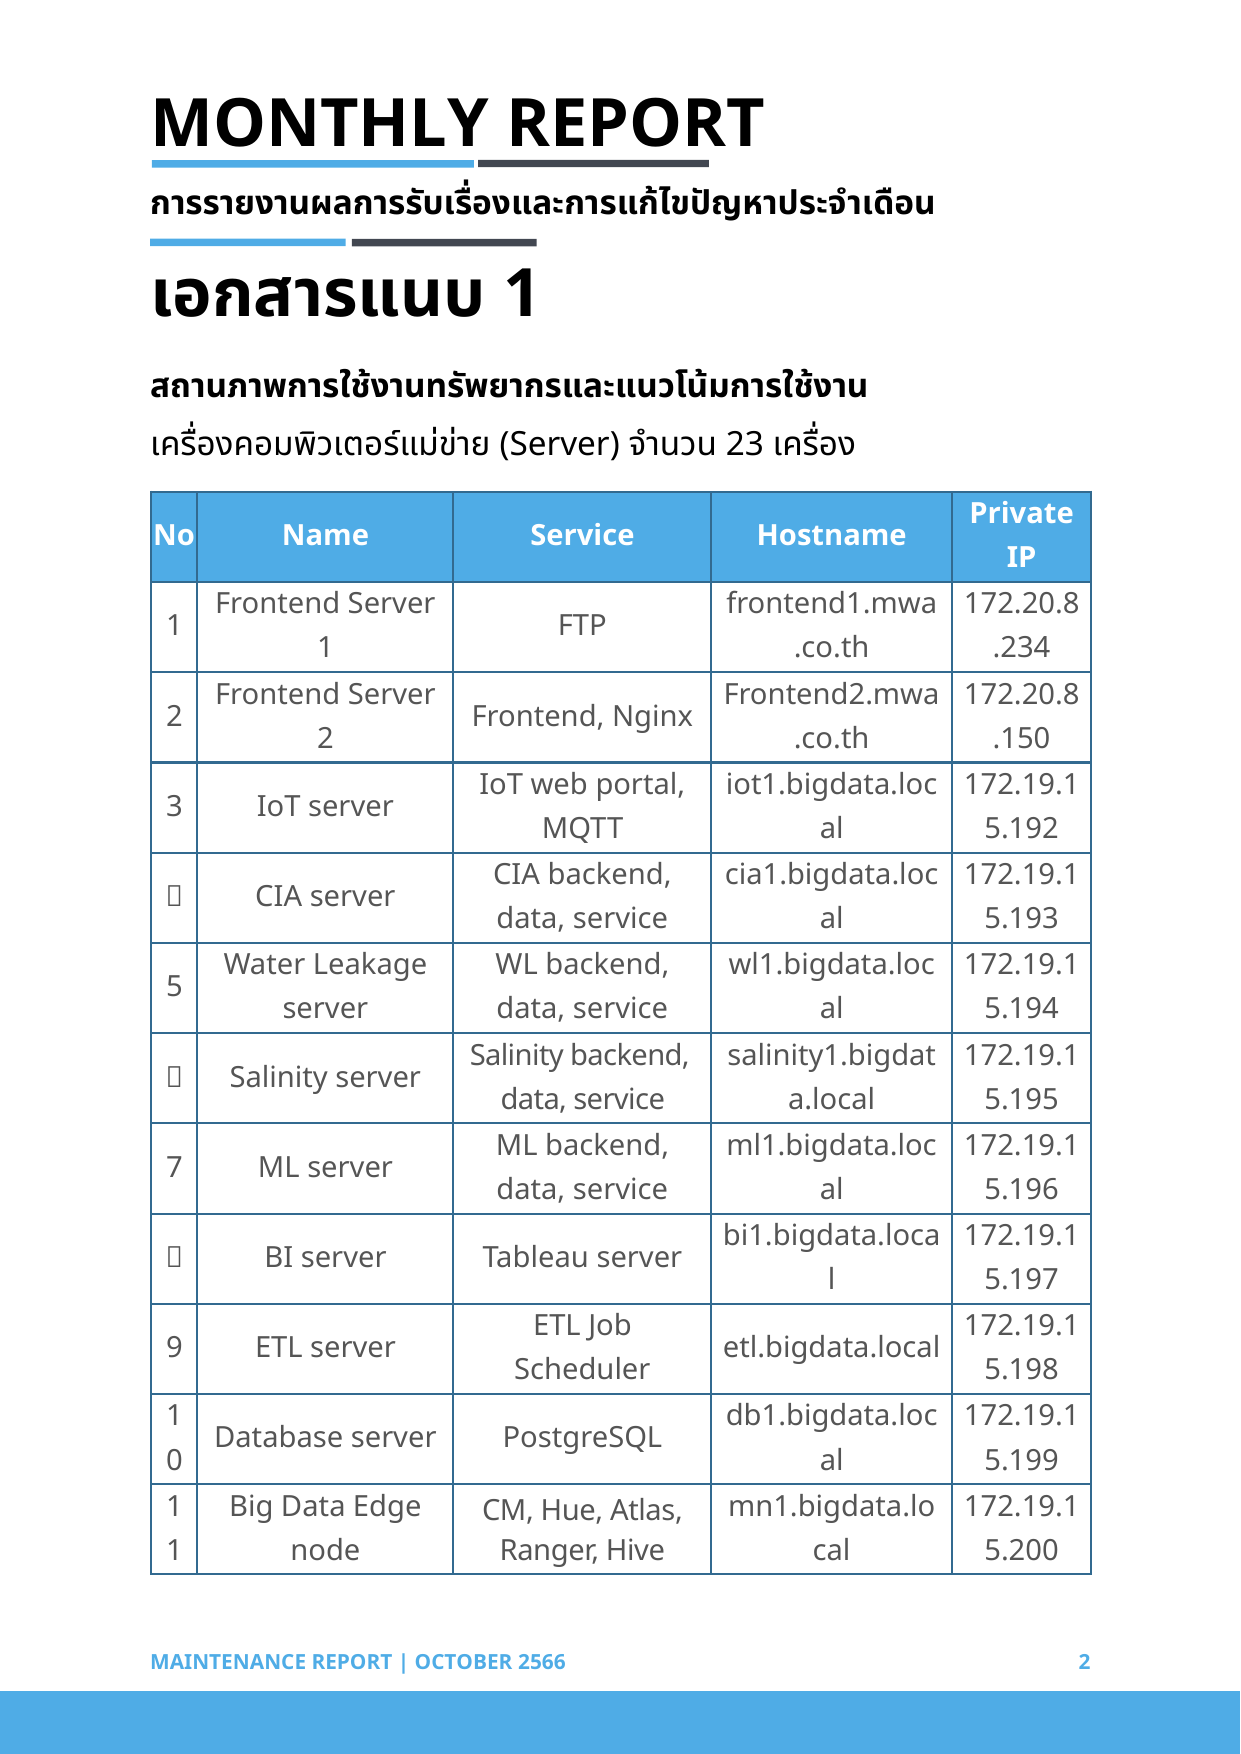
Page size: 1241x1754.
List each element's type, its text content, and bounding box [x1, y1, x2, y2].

table_cell 10 [152, 1395, 196, 1483]
table_header Hostname [712, 493, 951, 581]
table_header Service [454, 493, 710, 581]
table_cell ETL Job Scheduler [454, 1305, 710, 1393]
table_cell db1.bigdata.local [712, 1395, 951, 1483]
table_cell 172.19.15.194 [953, 944, 1090, 1032]
table_cell 9 [152, 1305, 196, 1393]
table_cell 7 [152, 1124, 196, 1212]
table_cell Frontend, Nginx [454, 673, 710, 761]
table_cell 172.19.15.193 [953, 854, 1090, 942]
table_cell IoT server [198, 764, 452, 852]
table_cell cia1.bigdata.local [712, 854, 951, 942]
table_cell 3 [152, 764, 196, 852]
table_cell PostgreSQL [454, 1395, 710, 1483]
table_cell salinity1.bigdata.local [712, 1034, 951, 1122]
subtitle เอกสารแนบ 1 [150, 246, 1090, 347]
table_cell CIA server [198, 854, 452, 942]
table_cell ML server [198, 1124, 452, 1212]
subtitle สถานภาพการใช้งานทรัพยากรและแนวโน้มการใช้งาน [150, 362, 1090, 412]
table_cell 172.19.15.196 [953, 1124, 1090, 1212]
table_cell 172.20.8.234 [953, 583, 1090, 671]
table_cell mn1.bigdata.local [712, 1485, 951, 1573]
table_cell wl1.bigdata.local [712, 944, 951, 1032]
table_cell 172.19.15.195 [953, 1034, 1090, 1122]
table_cell CM, Hue, Atlas, Ranger, Hive [454, 1485, 710, 1573]
table_cell ML backend, data, service [454, 1124, 710, 1212]
table_cell CIA backend, data, service [454, 854, 710, 942]
table_cell 172.19.15.197 [953, 1215, 1090, 1303]
table_cell Salinity server [198, 1034, 452, 1122]
table_cell 4 [152, 854, 196, 942]
table_cell 172.19.15.200 [953, 1485, 1090, 1573]
table_cell etl.bigdata.local [712, 1305, 951, 1393]
table_cell FTP [454, 583, 710, 671]
table_cell 11 [152, 1485, 196, 1573]
table_cell 5 [152, 944, 196, 1032]
table_cell 1 [152, 583, 196, 671]
table_cell Frontend Server 2 [198, 673, 452, 761]
table_cell 172.19.15.198 [953, 1305, 1090, 1393]
table_cell Database server [198, 1395, 452, 1483]
text เครื่องคอมพิวเตอร์แม่ข่าย (Server) จำนวน 23 เครื่อง [150, 420, 1090, 471]
table_cell WL backend, data, service [454, 944, 710, 1032]
table_header Name [198, 493, 452, 581]
table_cell bi1.bigdata.local [712, 1215, 951, 1303]
table_cell ETL server [198, 1305, 452, 1393]
table_cell 8 [152, 1215, 196, 1303]
table_cell IoT web portal, MQTT [454, 764, 710, 852]
table_cell BI server [198, 1215, 452, 1303]
table_cell 172.19.15.192 [953, 764, 1090, 852]
table_cell Water Leakage server [198, 944, 452, 1032]
table_cell iot1.bigdata.local [712, 764, 951, 852]
table_cell 6 [152, 1034, 196, 1122]
table_cell 172.20.8.150 [953, 673, 1090, 761]
table_cell 172.19.15.199 [953, 1395, 1090, 1483]
table_cell Frontend2.mwa.co.th [712, 673, 951, 761]
table_header Private IP [953, 493, 1090, 581]
table_cell Big Data Edge node [198, 1485, 452, 1573]
table_header No [152, 493, 196, 581]
table_cell Frontend Server 1 [198, 583, 452, 671]
table_cell frontend1.mwa.co.th [712, 583, 951, 671]
table_cell Tableau server [454, 1215, 710, 1303]
table_cell ml1.bigdata.local [712, 1124, 951, 1212]
table_cell 2 [152, 673, 196, 761]
table_cell Salinity backend, data, service [454, 1034, 710, 1122]
